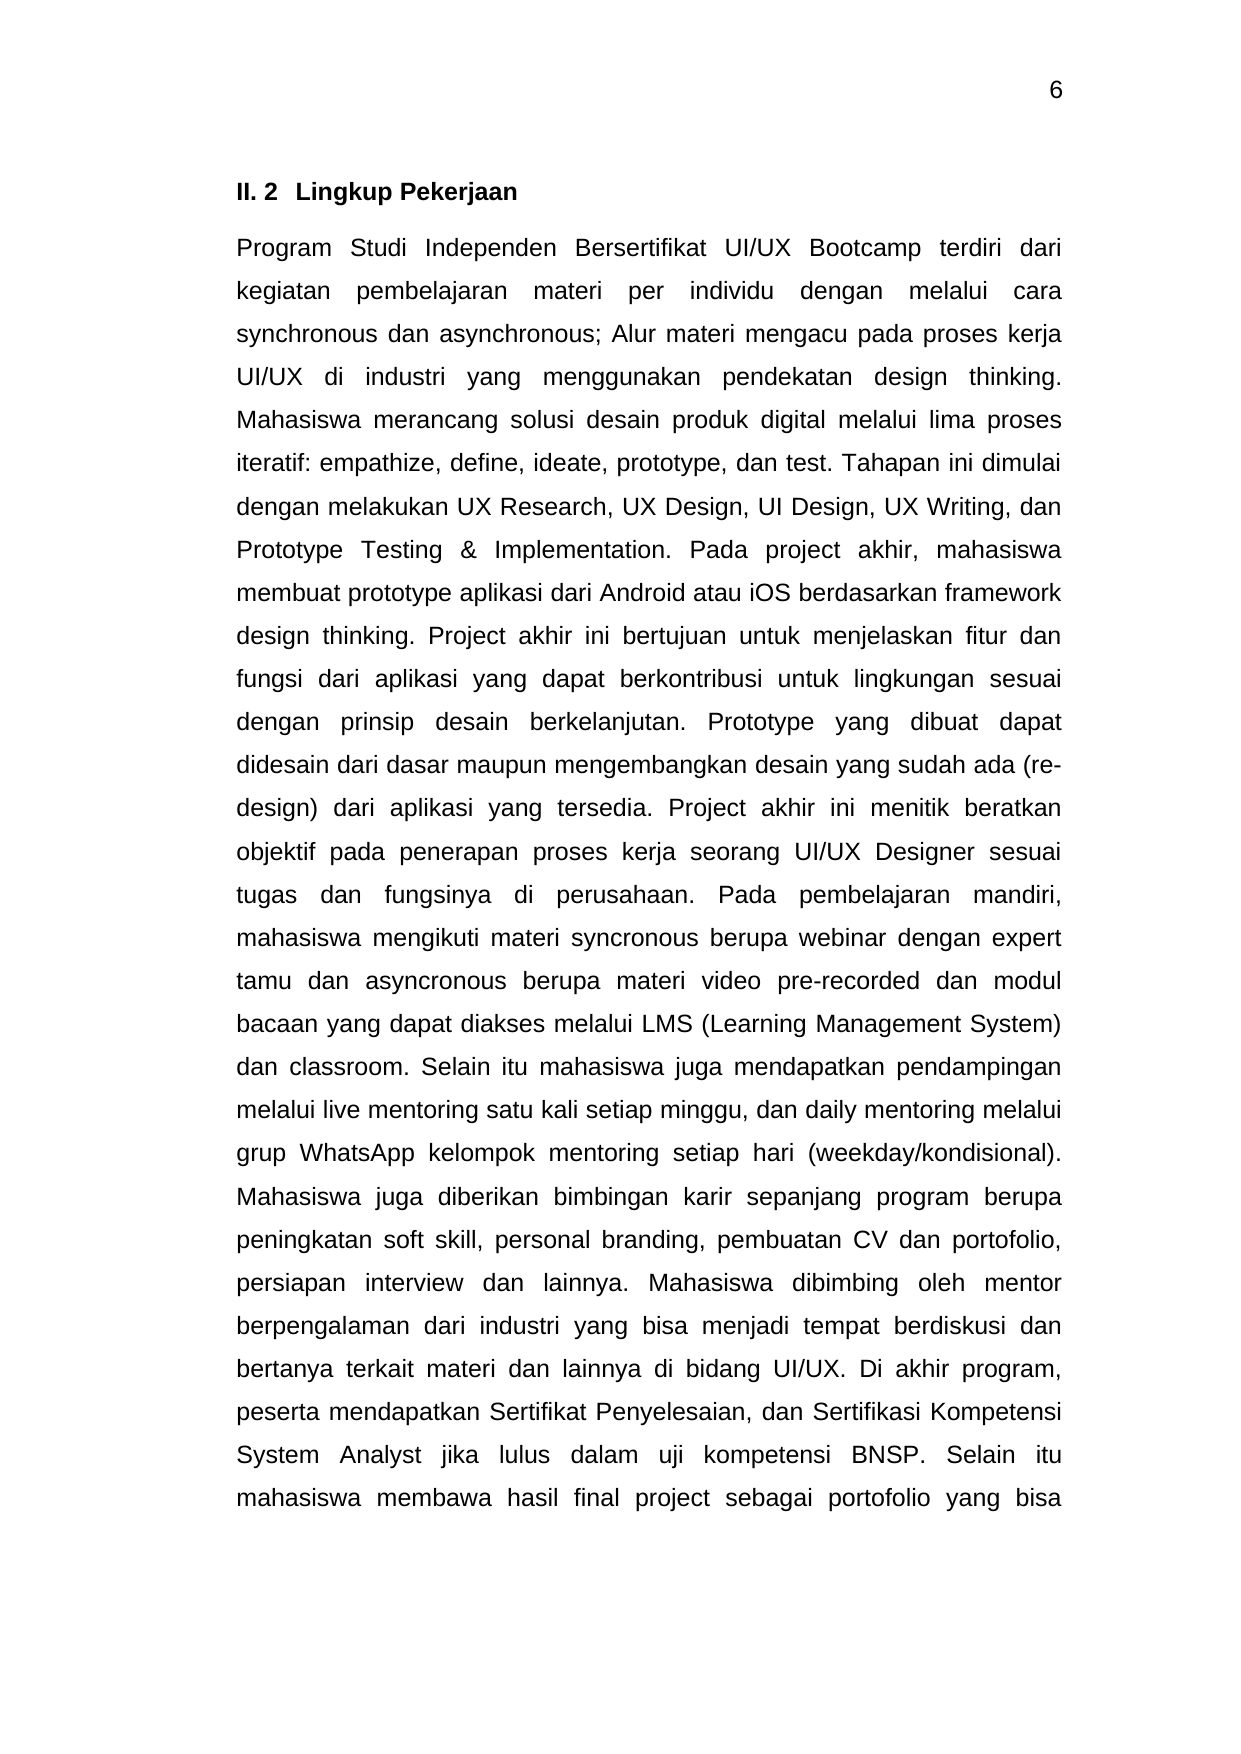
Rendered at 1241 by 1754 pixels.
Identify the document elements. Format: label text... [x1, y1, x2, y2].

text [236, 233, 1063, 1512]
subtitle Lingkup Pekerjaan [236, 177, 1063, 206]
